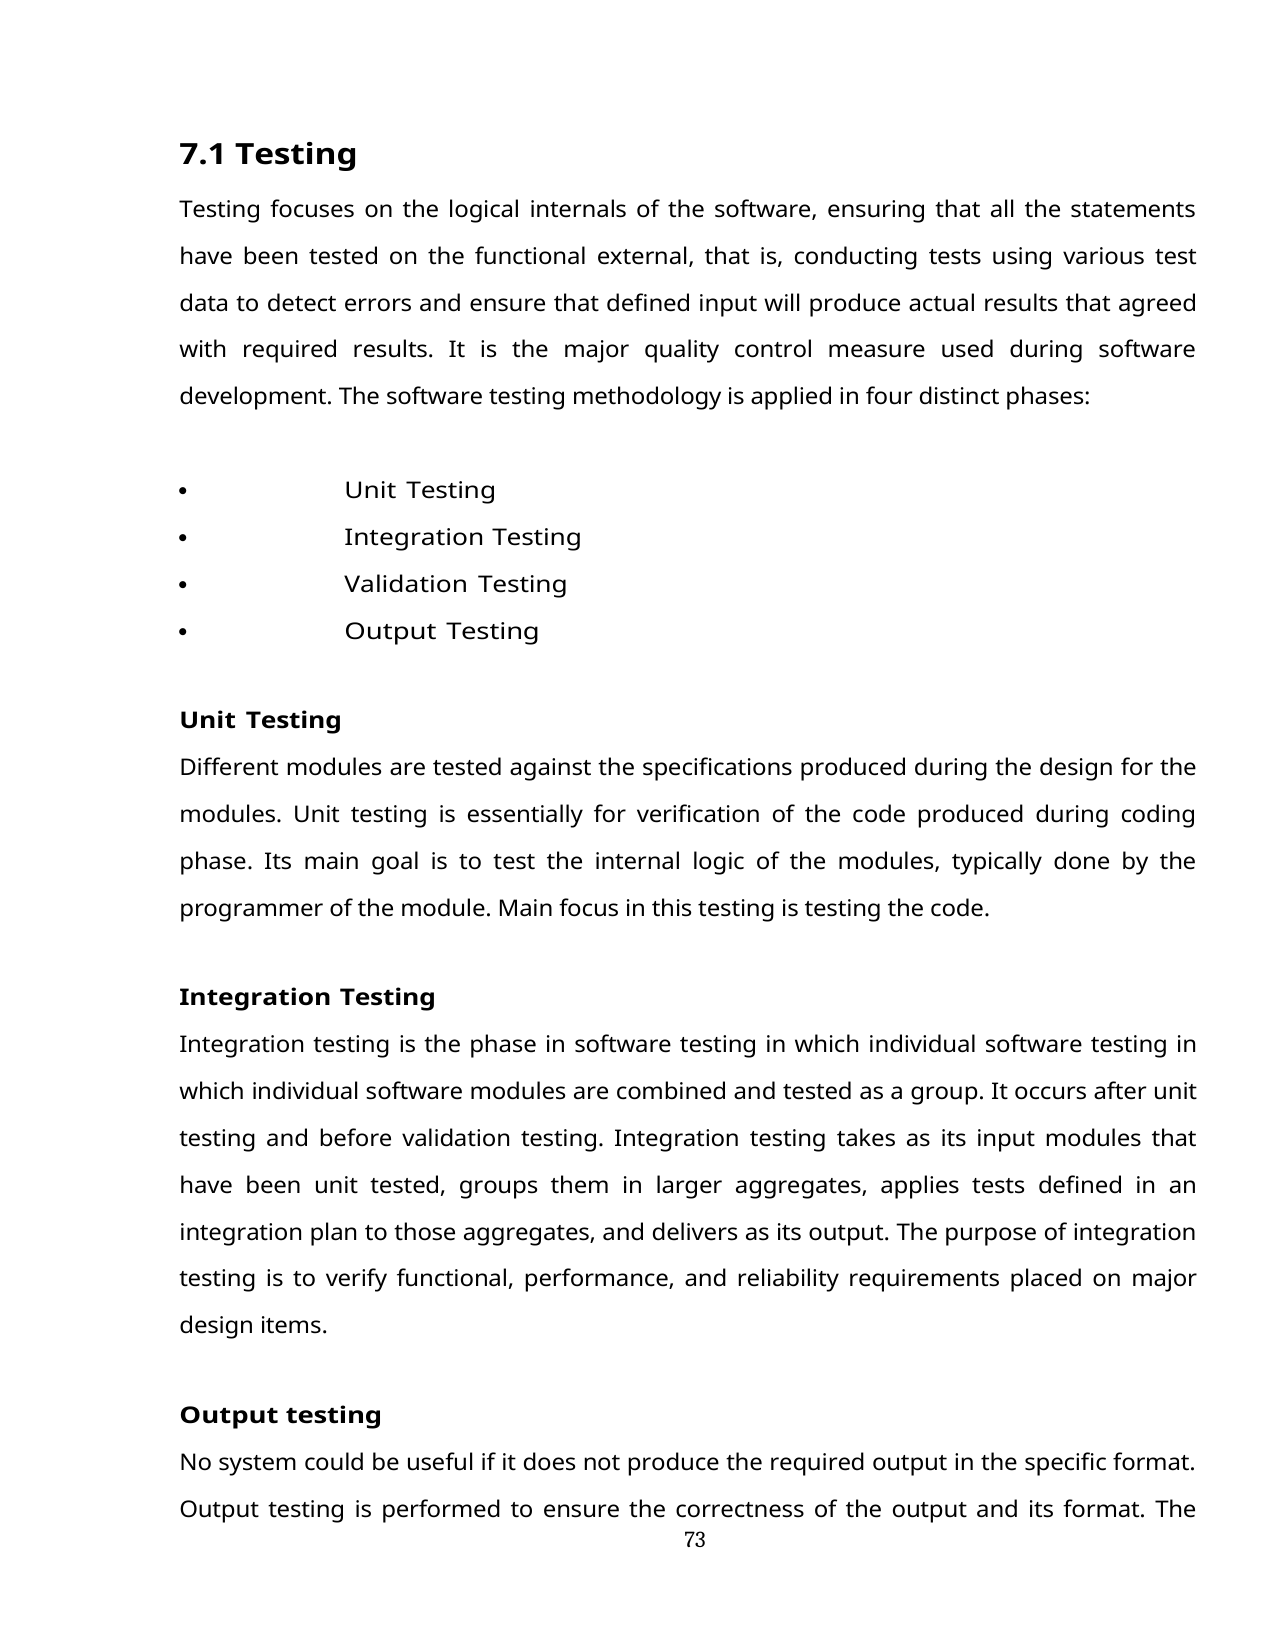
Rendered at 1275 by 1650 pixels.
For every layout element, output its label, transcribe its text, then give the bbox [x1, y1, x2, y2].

text Different modules are tested against the specifications produced during the design for the modules. Unit testing is essentially for verification of the code produced during coding phase. Its main goal is to test the internal logic of the modules, typically done by the programmer of the module. Main focus in this testing is testing the code. [179, 751, 1198, 923]
list Validation Testing [179, 568, 1198, 599]
subtitle Integration Testing [179, 981, 1198, 1012]
list Unit Testing [179, 474, 1198, 505]
subtitle Unit Testing [179, 704, 1198, 735]
list Integration Testing [179, 521, 1198, 552]
list Output Testing [179, 615, 1198, 646]
text Integration testing is the phase in software testing in which individual software testing in which individual software modules are combined and tested as a group. It occurs after unit testing and before validation testing. Integration testing takes as its input modules that have been unit tested, groups them in larger aggregates, applies tests defined in an integration plan to those aggregates, and delivers as its output. The purpose of integration testing is to verify functional, performance, and reliability requirements placed on major design items. [179, 1028, 1198, 1341]
subtitle 7.1 Testing [179, 133, 1198, 173]
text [179, 1446, 1198, 1524]
text Testing focuses on the logical internals of the software, ensuring that all the statements have been tested on the functional external, that is, conducting tests using various test data to detect errors and ensure that defined input will produce actual results that agreed with required results. It is the major quality control measure used during software development. The software testing methodology is applied in four distinct phases: [179, 193, 1198, 412]
subtitle Output testing [179, 1399, 1198, 1430]
